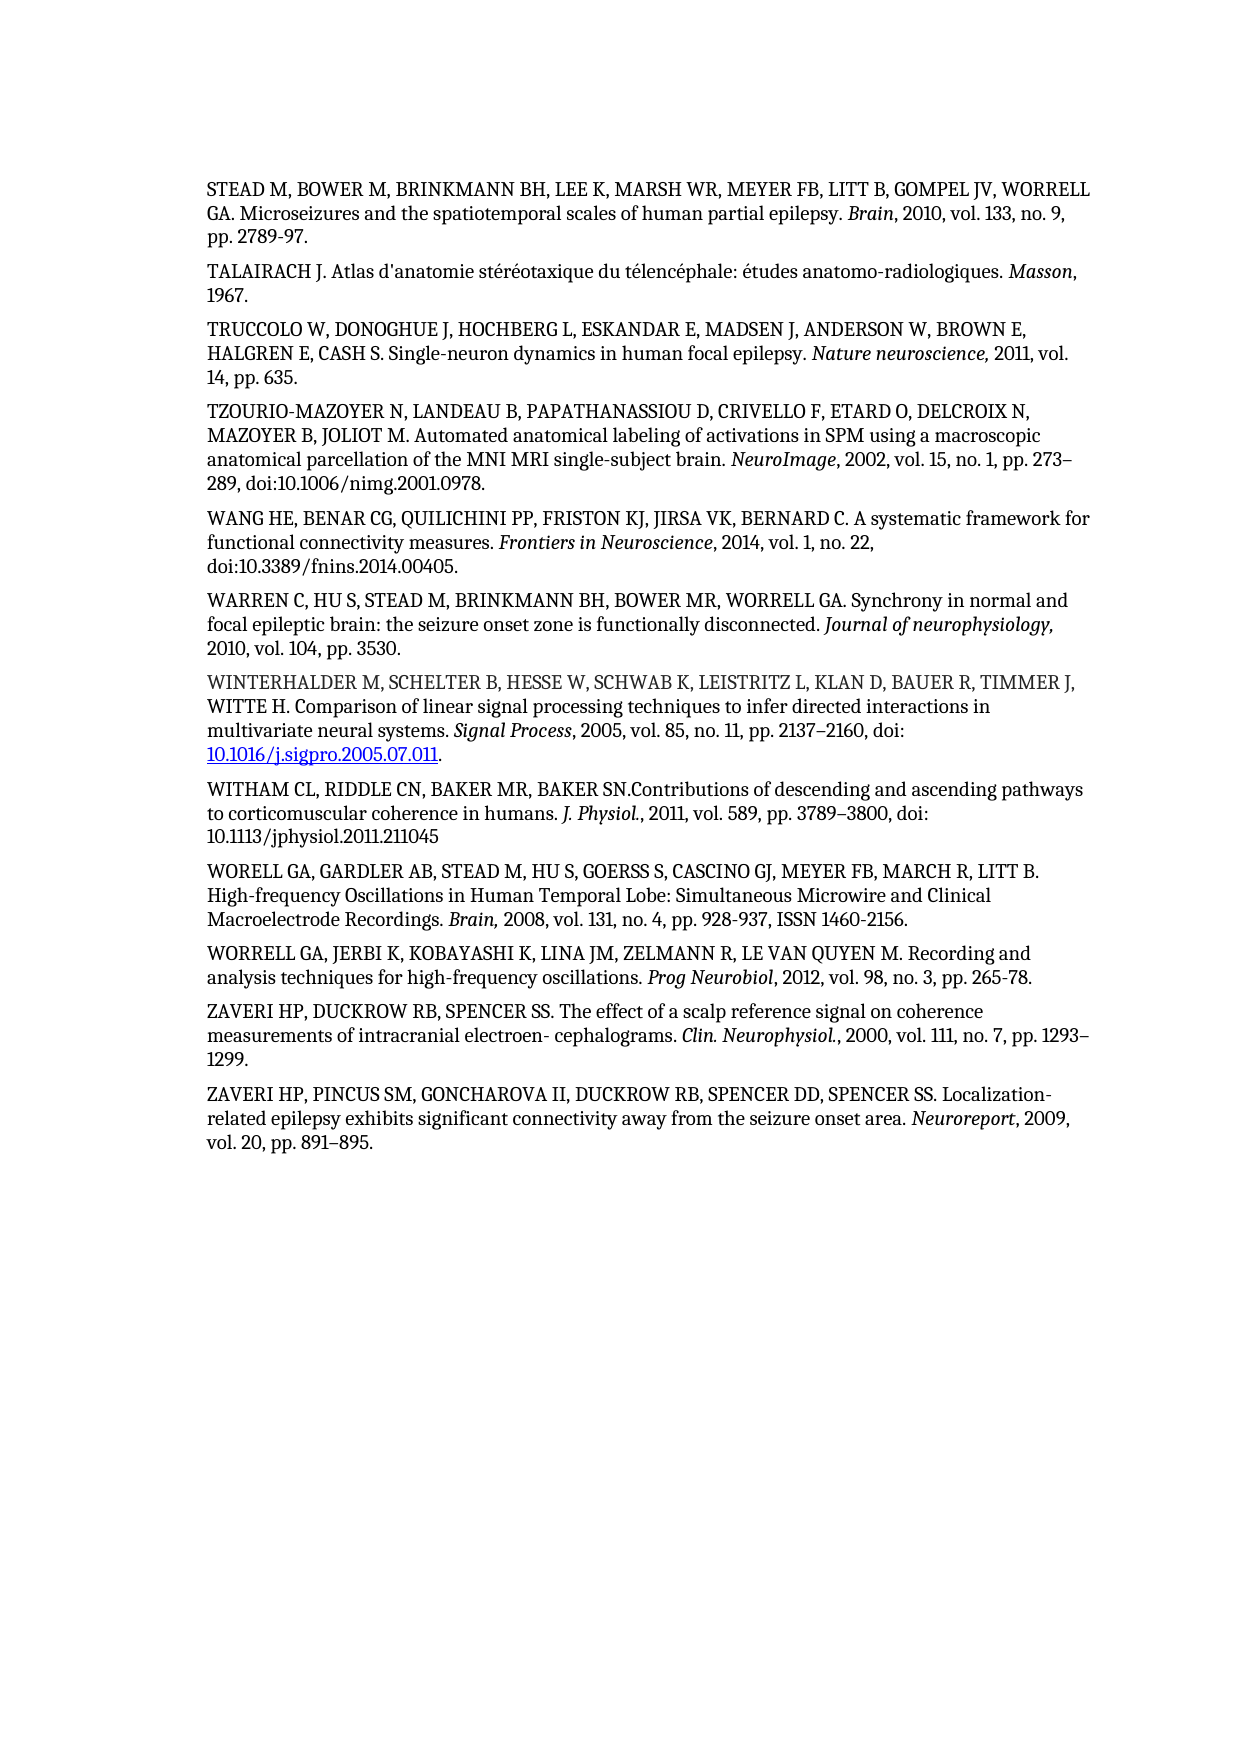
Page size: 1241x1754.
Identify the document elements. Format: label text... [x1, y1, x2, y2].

text WORELL GA, GARDLER AB, STEAD M, HU S, GOERSS S, CASCINO GJ, MEYER FB, MARCH R, LITT B. High-frequency Oscillations in Human Temporal Lobe: Simultaneous Microwire and Clinical Macroelectrode Recordings. Brain, 2008, vol. 131, no. 4, pp. 928-937, ISSN 1460-2156. [207, 859, 1092, 931]
text WANG HE, BENAR CG, QUILICHINI PP, FRISTON KJ, JIRSA VK, BERNARD C. A systematic framework for functional connectivity measures. Frontiers in Neuroscience, 2014, vol. 1, no. 22, doi:10.3389/fnins.2014.00405. [207, 506, 1092, 578]
text ZAVERI HP, DUCKROW RB, SPENCER SS. The effect of a scalp reference signal on coherence measurements of intracranial electroen- cephalograms. Clin. Neurophysiol., 2000, vol. 111, no. 7, pp. 1293–1299. [207, 1000, 1092, 1072]
text TRUCCOLO W, DONOGHUE J, HOCHBERG L, ESKANDAR E, MADSEN J, ANDERSON W, BROWN E, HALGREN E, CASH S. Single-neuron dynamics in human focal epilepsy. Nature neuroscience, 2011, vol. 14, pp. 635. [207, 318, 1092, 390]
text WARREN C, HU S, STEAD M, BRINKMANN BH, BOWER MR, WORRELL GA. Synchrony in normal and focal epileptic brain: the seizure onset zone is functionally disconnected. Journal of neurophysiology, 2010, vol. 104, pp. 3530. [207, 589, 1092, 661]
text WINTERHALDER M, SCHELTER B, HESSE W, SCHWAB K, LEISTRITZ L, KLAN D, BAUER R, TIMMER J, WITTE H. Comparison of linear signal processing techniques to infer directed interactions in multivariate neural systems. Signal Process, 2005, vol. 85, no. 11, pp. 2137–2160, doi: 10.1016/j.sigpro.2005.07.011. [207, 671, 1092, 767]
text WORRELL GA, JERBI K, KOBAYASHI K, LINA JM, ZELMANN R, LE VAN QUYEN M. Recording and analysis techniques for high-frequency oscillations. Prog Neurobiol, 2012, vol. 98, no. 3, pp. 265-78. [207, 942, 1092, 990]
text TALAIRACH J. Atlas d'anatomie stéréotaxique du télencéphale: études anatomo-radiologiques. Masson, 1967. [207, 259, 1092, 307]
text WITHAM CL, RIDDLE CN, BAKER MR, BAKER SN.Contributions of descending and ascending pathways to corticomuscular coherence in humans. J. Physiol., 2011, vol. 589, pp. 3789–3800, doi: 10.1113/jphysiol.2011.211045 [207, 777, 1092, 849]
text STEAD M, BOWER M, BRINKMANN BH, LEE K, MARSH WR, MEYER FB, LITT B, GOMPEL JV, WORRELL GA. Microseizures and the spatiotemporal scales of human partial epilepsy. Brain, 2010, vol. 133, no. 9, pp. 2789-97. [207, 177, 1092, 249]
text TZOURIO-MAZOYER N, LANDEAU B, PAPATHANASSIOU D, CRIVELLO F, ETARD O, DELCROIX N, MAZOYER B, JOLIOT M. Automated anatomical labeling of activations in SPM using a macroscopic anatomical parcellation of the MNI MRI single-subject brain. NeuroImage, 2002, vol. 15, no. 1, pp. 273– 289, doi:10.1006/nimg.2001.0978. [207, 400, 1092, 496]
text ZAVERI HP, PINCUS SM, GONCHAROVA II, DUCKROW RB, SPENCER DD, SPENCER SS. Localization-related epilepsy exhibits significant connectivity away from the seizure onset area. Neuroreport, 2009, vol. 20, pp. 891–895. [207, 1082, 1092, 1154]
